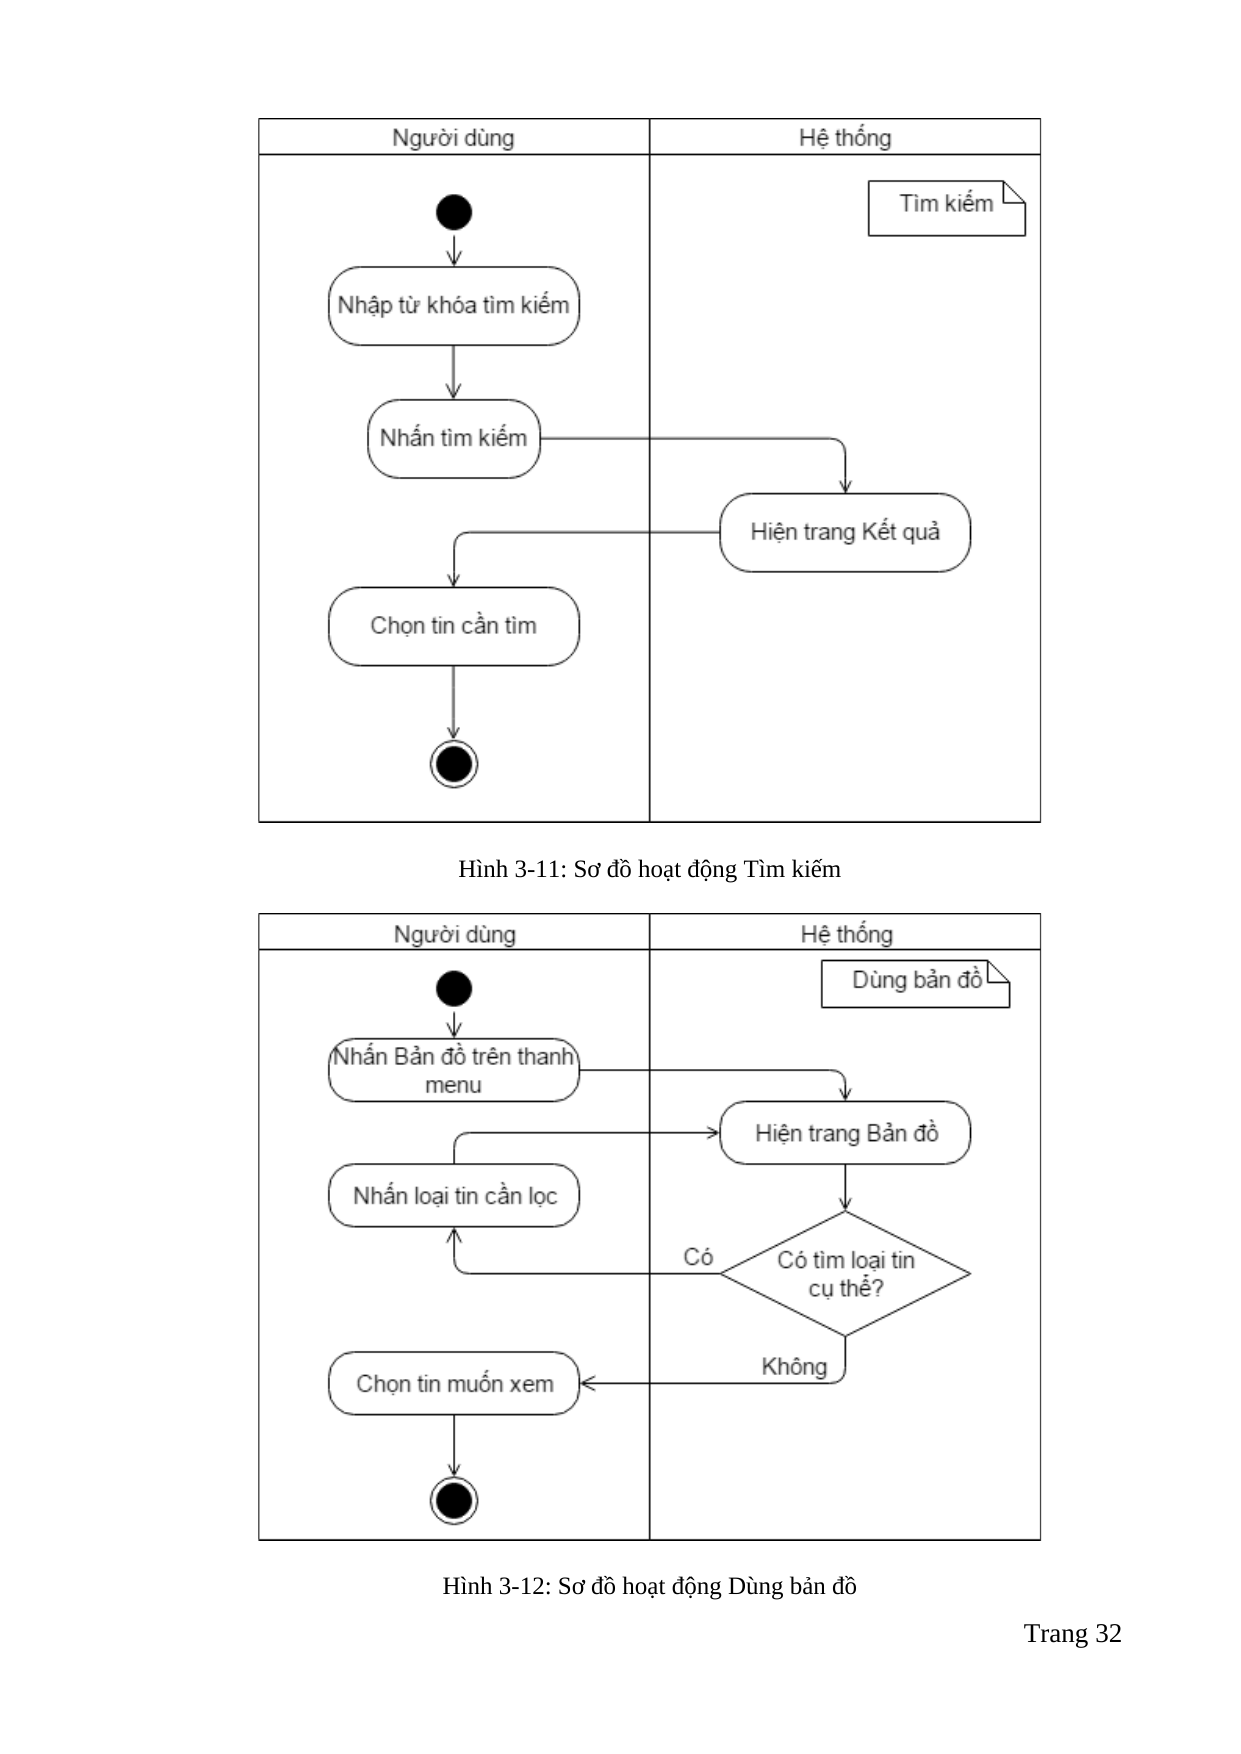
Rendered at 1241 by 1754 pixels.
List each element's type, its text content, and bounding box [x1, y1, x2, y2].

picture [258, 118, 1042, 823]
picture [258, 913, 1042, 1541]
